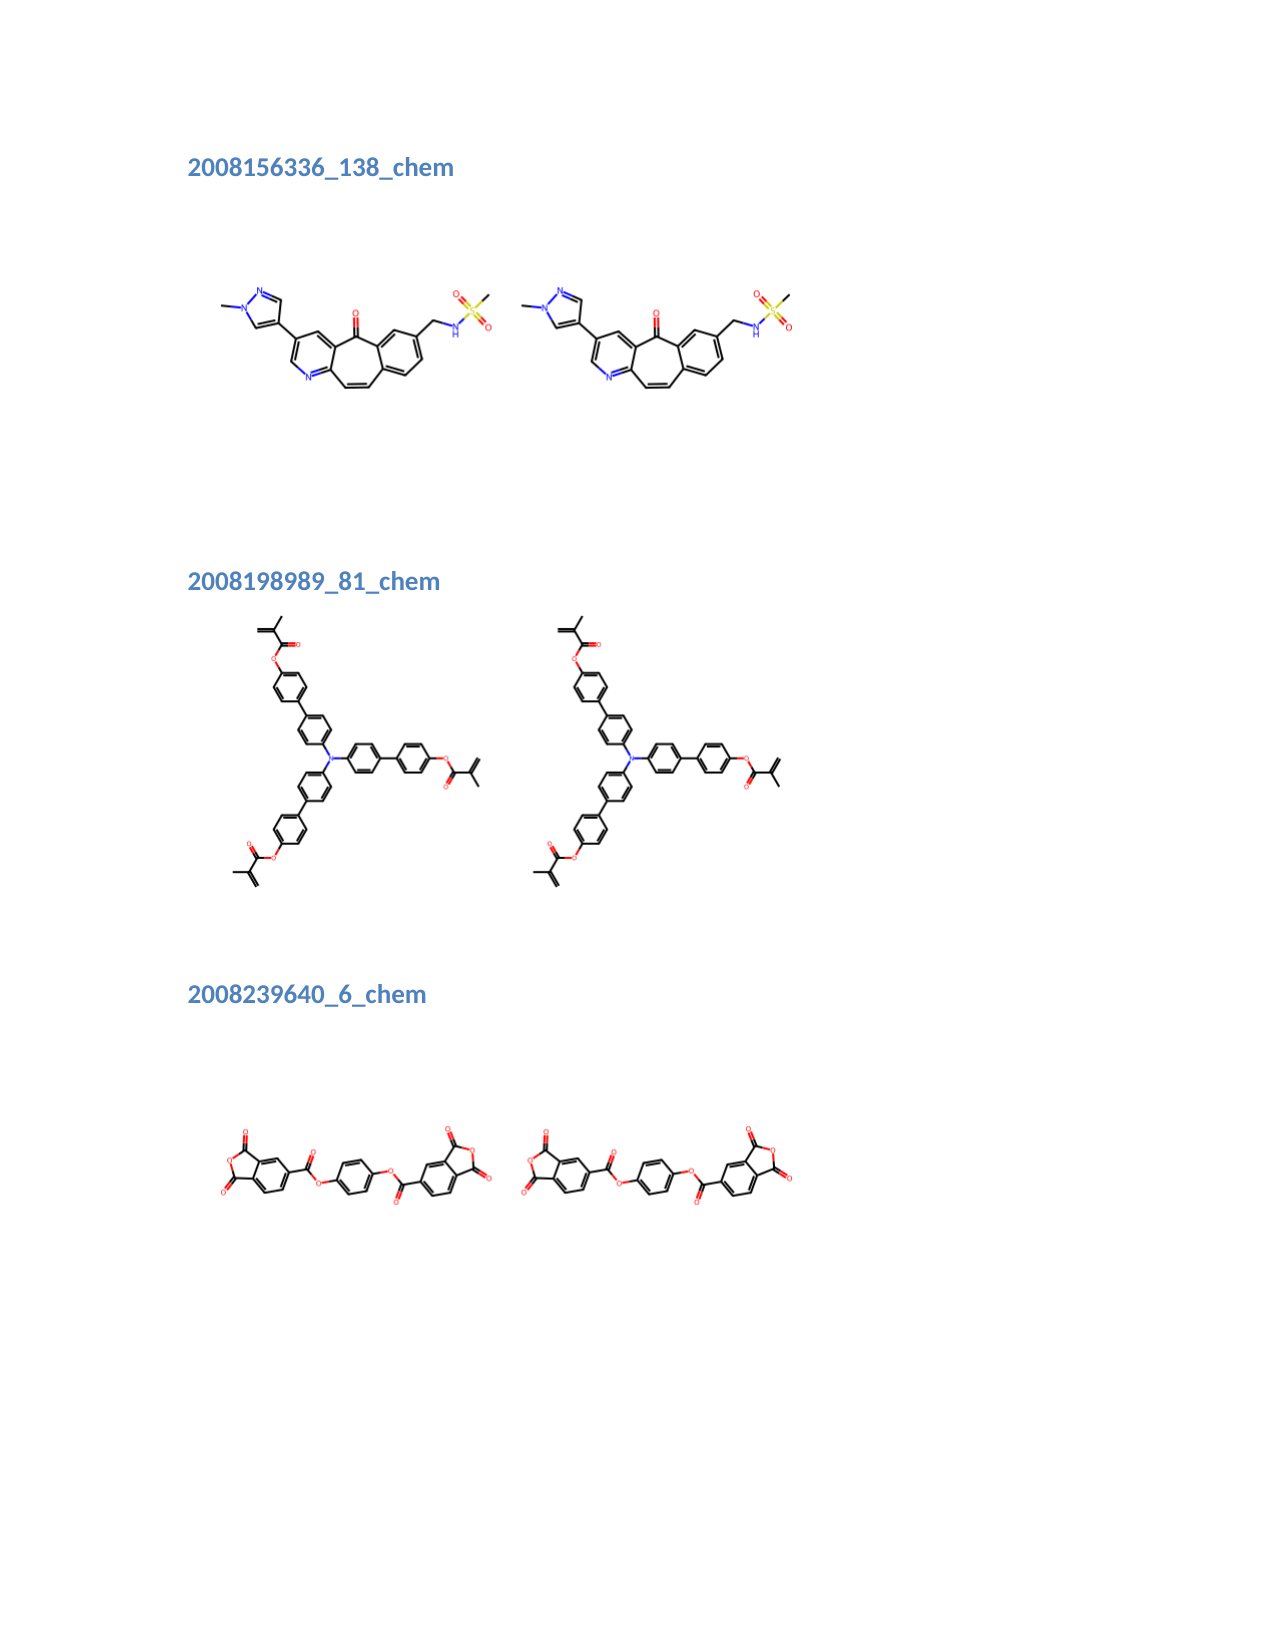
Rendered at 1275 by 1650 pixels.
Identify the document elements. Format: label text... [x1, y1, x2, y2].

subtitle 2008239640_6_chem [187, 977, 1087, 1010]
picture [206, 601, 807, 902]
picture [206, 187, 807, 488]
subtitle 2008156336_138_chem [187, 150, 1087, 183]
subtitle 2008198989_81_chem [187, 564, 1087, 597]
picture [206, 1015, 807, 1316]
